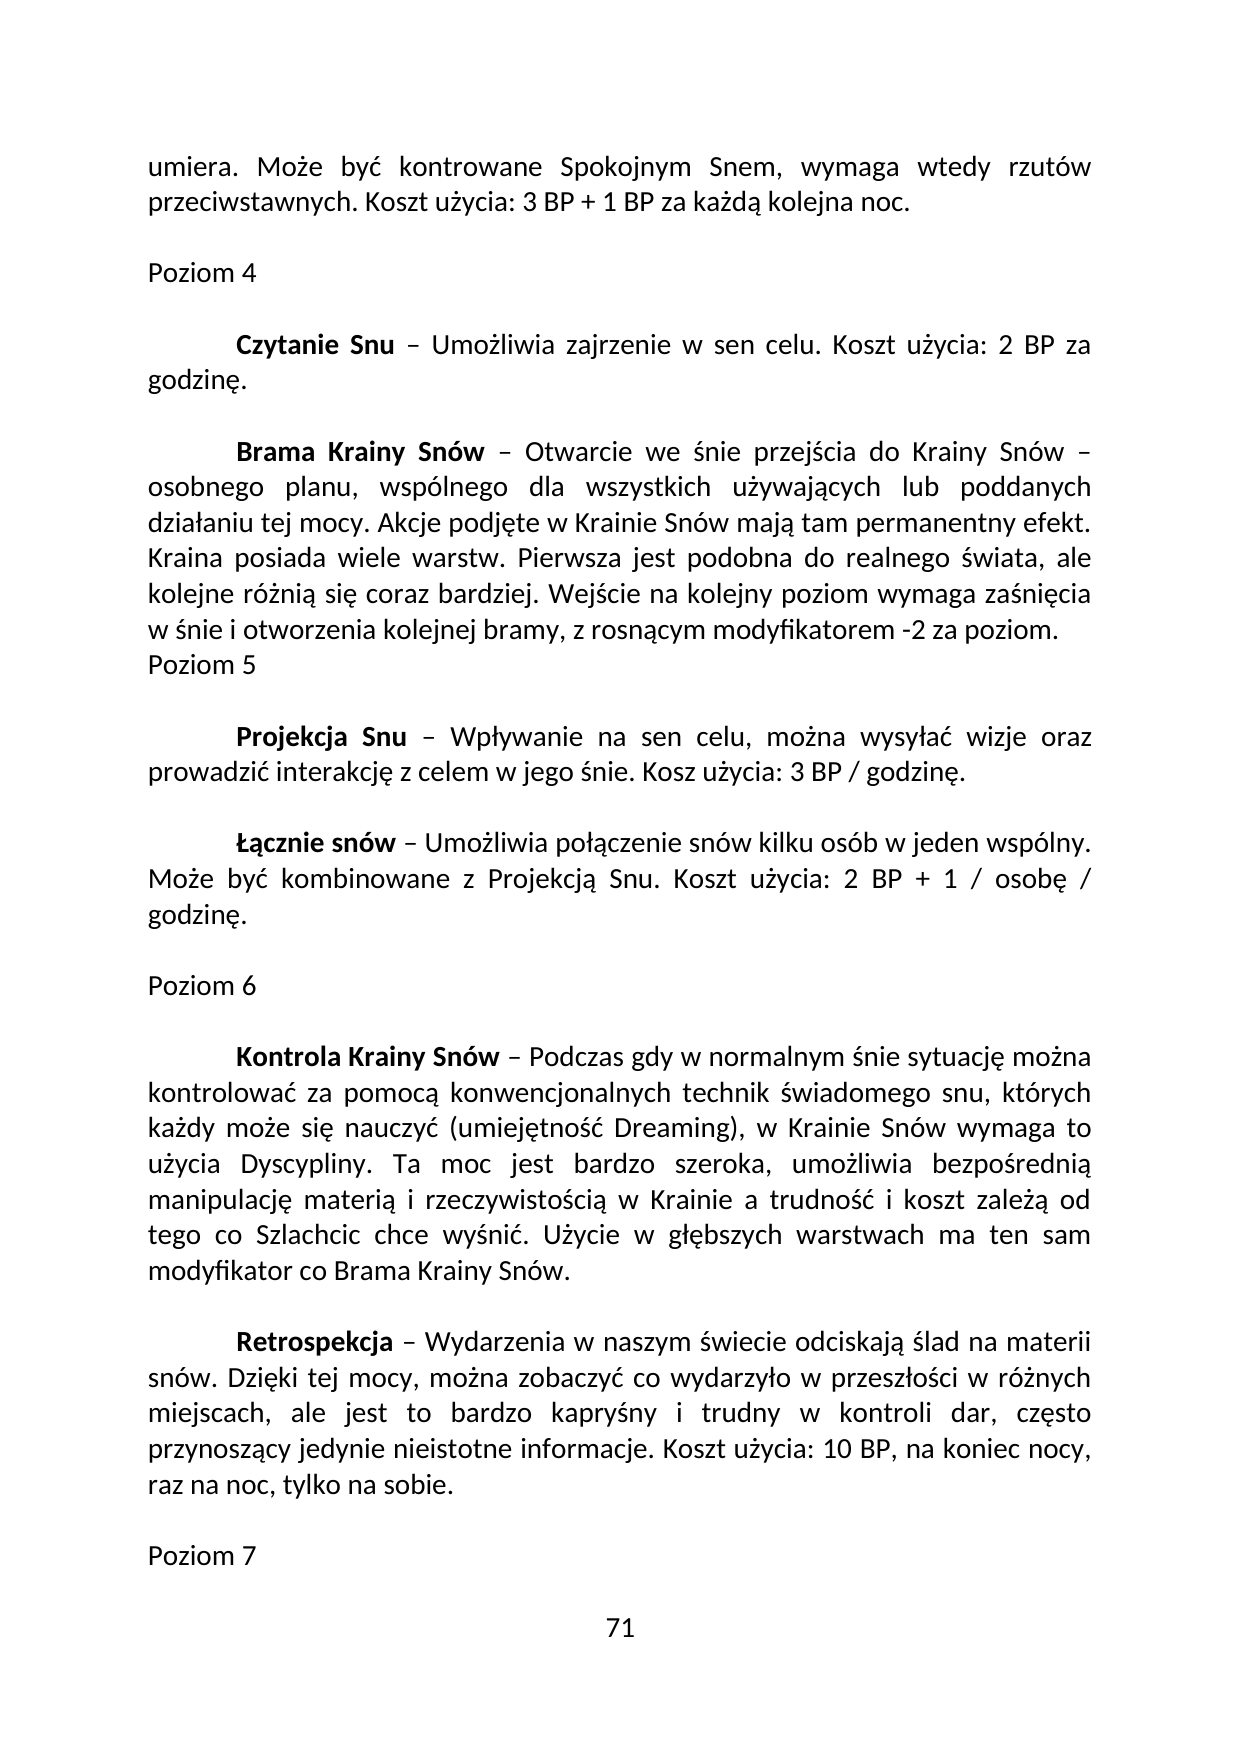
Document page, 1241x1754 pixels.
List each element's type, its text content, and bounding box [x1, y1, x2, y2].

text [148, 148, 1093, 219]
text Poziom 6 [148, 967, 1093, 1003]
text Poziom 7 [148, 1537, 1093, 1573]
text Kontrola Krainy Snów – Podczas gdy w normalnym śnie sytuację można kontrolować za pomocą konwencjonalnych technik świadomego snu, których każdy może się nauczyć (umiejętność Dreaming), w Krainie Snów wymaga to użycia Dyscypliny. Ta moc jest bardzo szeroka, umożliwia bezpośrednią manipulację materią i rzeczywistością w Krainie a trudność i koszt zależą od tego co Szlachcic chce wyśnić. Użycie w głębszych warstwach ma ten sam modyfikator co Brama Krainy Snów. [148, 1038, 1093, 1288]
text Poziom 5 [148, 646, 1093, 682]
text Poziom 4 [148, 254, 1093, 290]
text Czytanie Snu – Umożliwia zajrzenie w sen celu. Koszt użycia: 2 BP za godzinę. [148, 326, 1093, 397]
text Łącznie snów – Umożliwia połączenie snów kilku osób w jeden wspólny. Może być kombinowane z Projekcją Snu. Koszt użycia: 2 BP + 1 / osobę / godzinę. [148, 824, 1093, 931]
text Projekcja Snu – Wpływanie na sen celu, można wysyłać wizje oraz prowadzić interakcję z celem w jego śnie. Kosz użycia: 3 BP / godzinę. [148, 718, 1093, 789]
text Brama Krainy Snów – Otwarcie we śnie przejścia do Krainy Snów – osobnego planu, wspólnego dla wszystkich używających lub poddanych działaniu tej mocy. Akcje podjęte w Krainie Snów mają tam permanentny efekt. Kraina posiada wiele warstw. Pierwsza jest podobna do realnego świata, ale kolejne różnią się coraz bardziej. Wejście na kolejny poziom wymaga zaśnięcia w śnie i otworzenia kolejnej bramy, z rosnącym modyfikatorem -2 za poziom. [148, 433, 1093, 646]
text Retrospekcja – Wydarzenia w naszym świecie odciskają ślad na materii snów. Dzięki tej mocy, można zobaczyć co wydarzyło w przeszłości w różnych miejscach, ale jest to bardzo kapryśny i trudny w kontroli dar, często przynoszący jedynie nieistotne informacje. Koszt użycia: 10 BP, na koniec nocy, raz na noc, tylko na sobie. [148, 1323, 1093, 1501]
